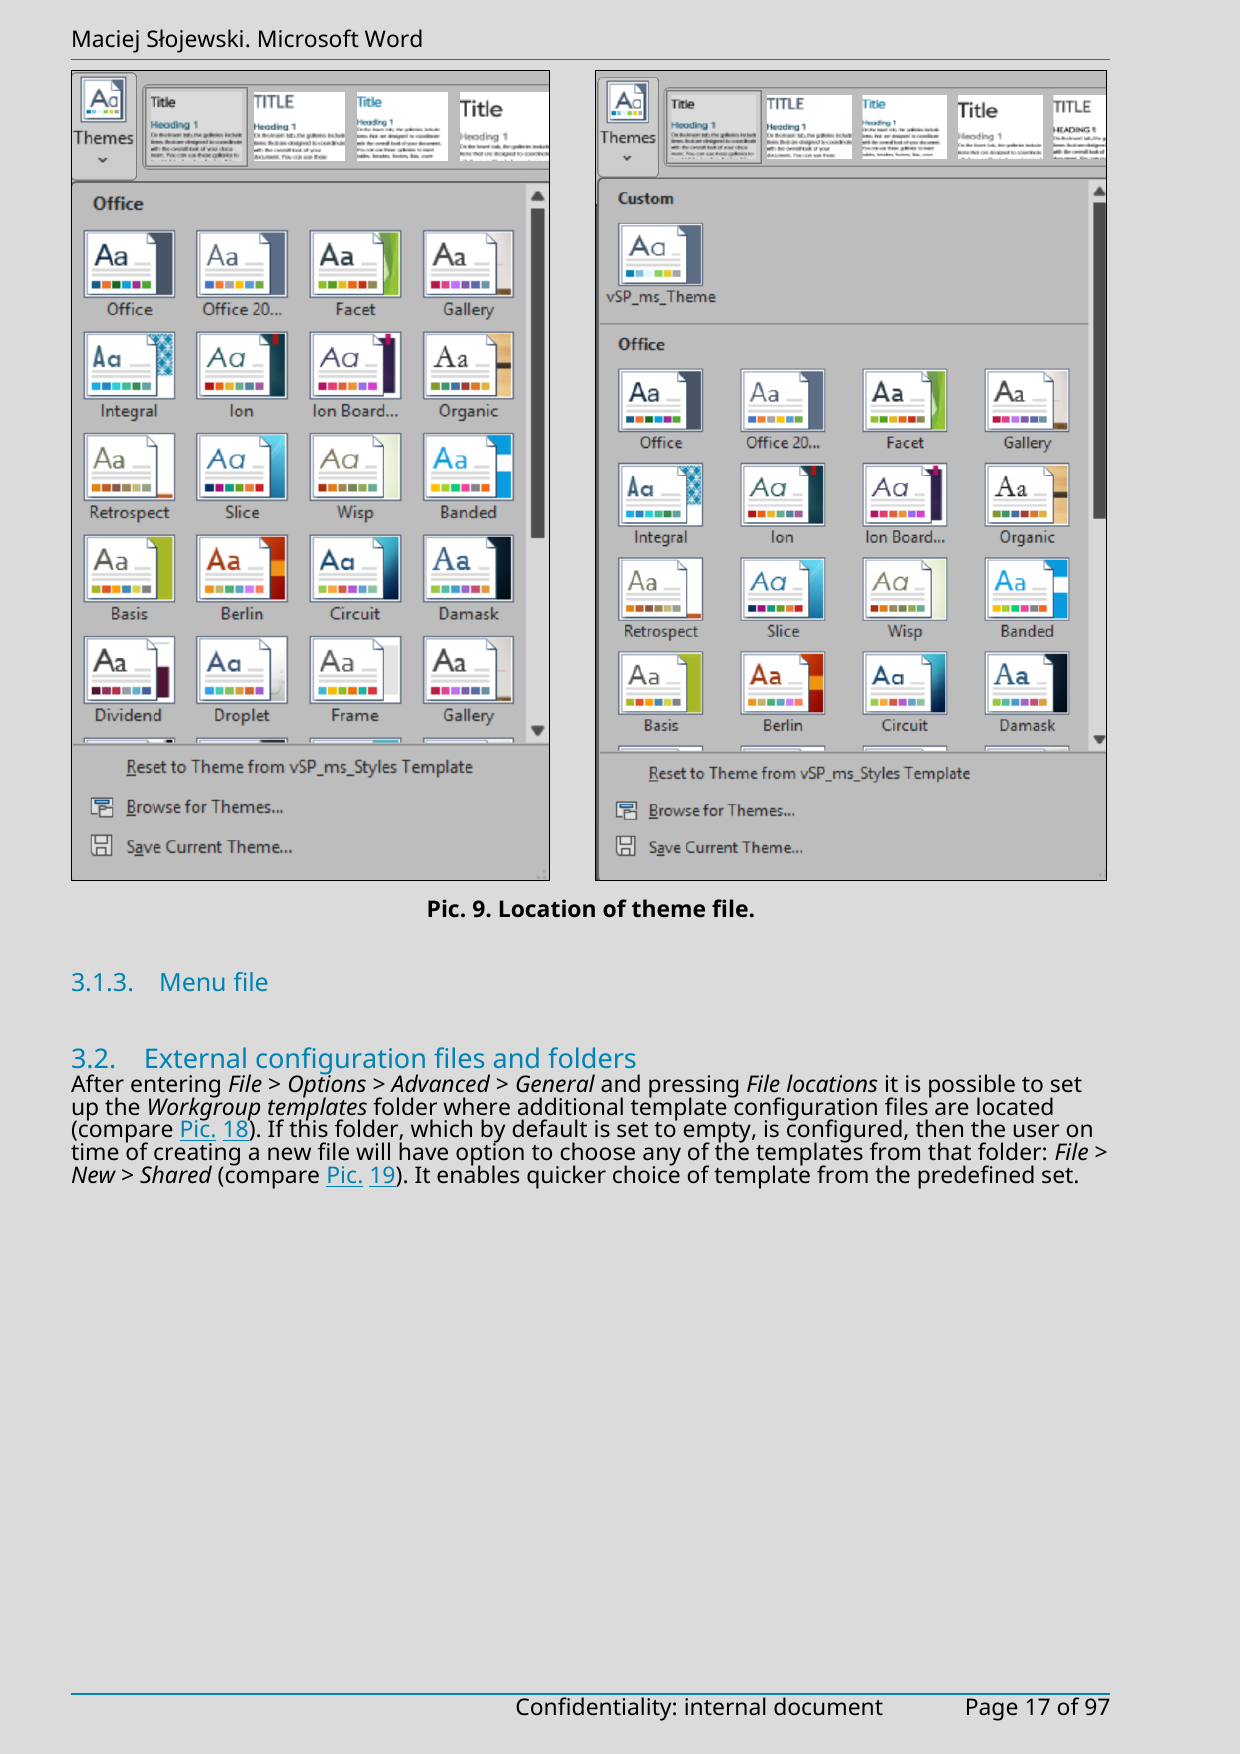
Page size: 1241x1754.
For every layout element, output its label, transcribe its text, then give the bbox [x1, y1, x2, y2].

subtitle External configuration files and folders [71, 1047, 1110, 1074]
text After entering File > Options > Advanced > General and pressing File locations it is possible to set up the Workgroup templates folder where additional template configuration files are located (compare Pic. 18). If this folder, which by default is set to empty, is configured, then the user on time of creating a new file will have option to choose any of the templates from that folder: File > New > Shared (compare Pic. 19). It enables quicker choice of template from the predefined set. [71, 1074, 1110, 1188]
text Pic. 9. Location of theme file. [source: herein] [71, 899, 1110, 922]
picture [596, 71, 1106, 880]
picture [72, 71, 549, 880]
subtitle Menu file [71, 972, 1110, 997]
